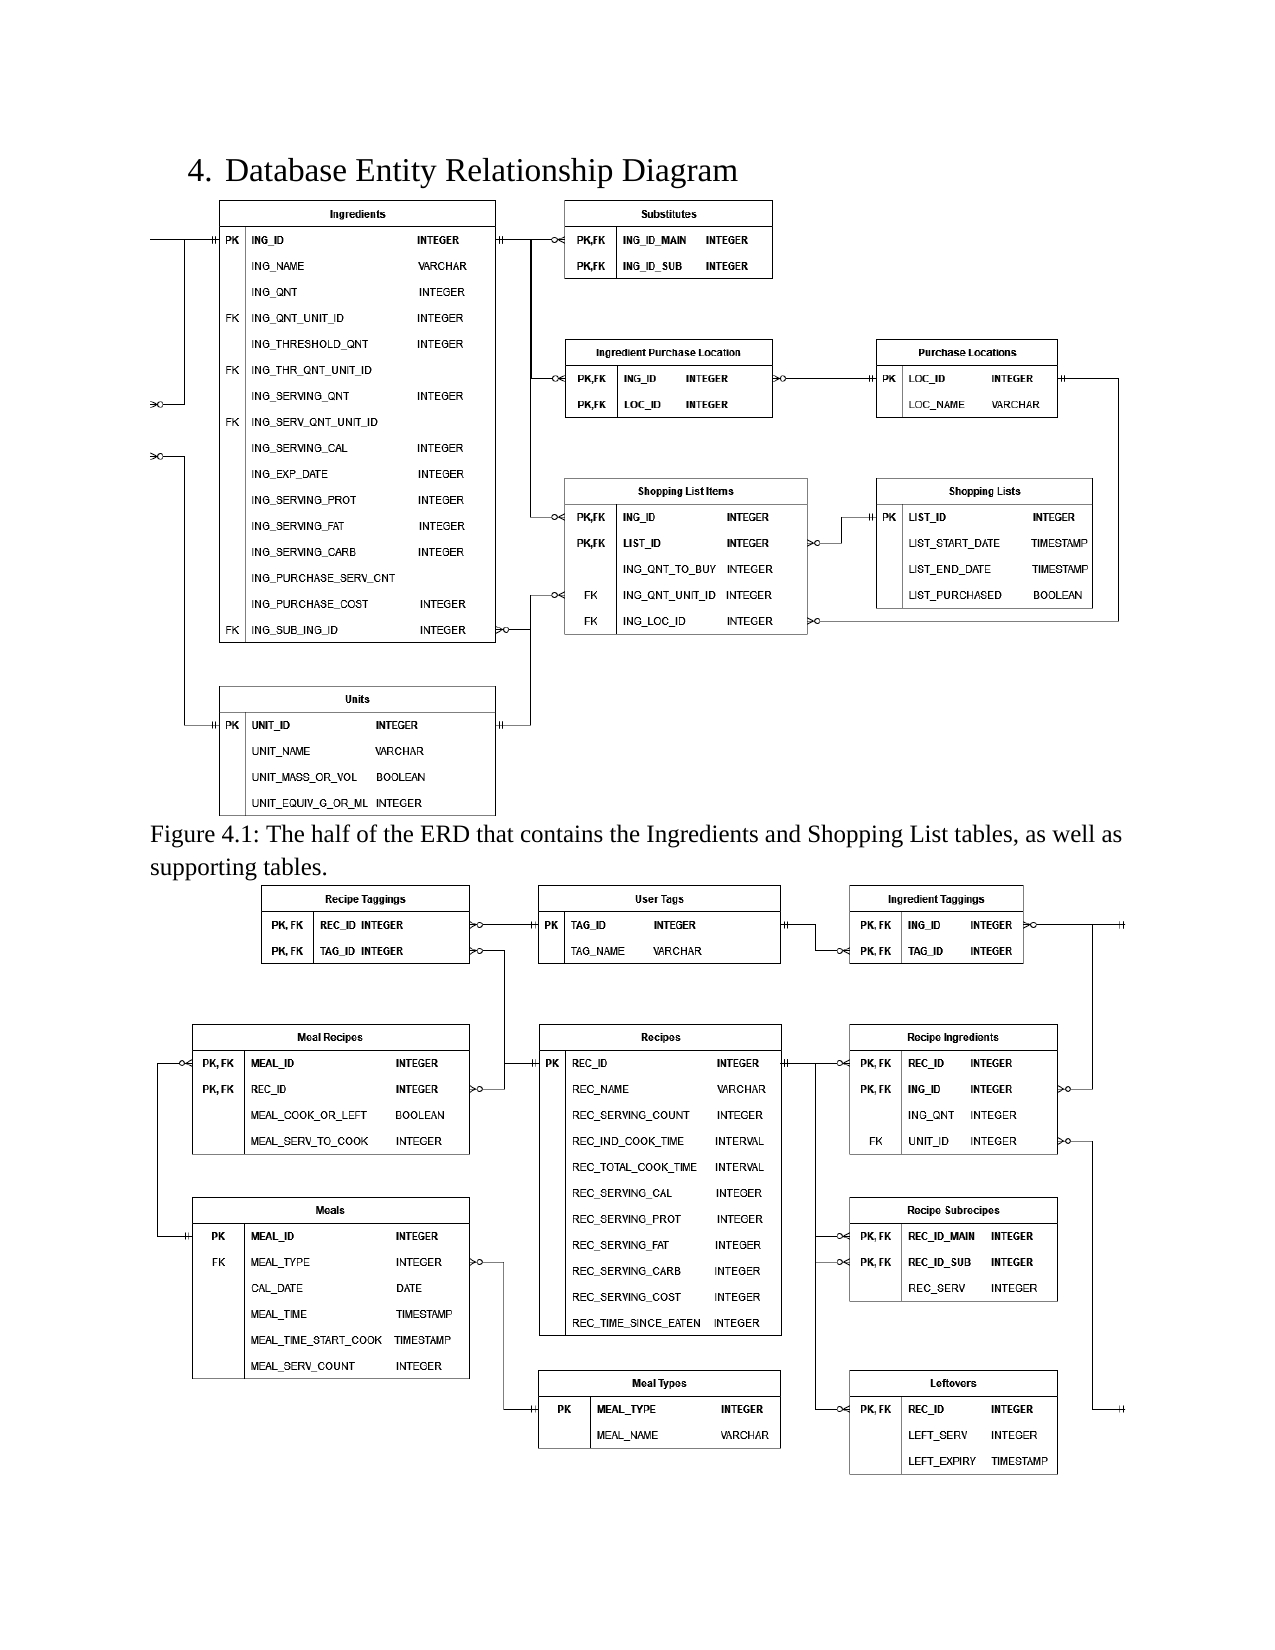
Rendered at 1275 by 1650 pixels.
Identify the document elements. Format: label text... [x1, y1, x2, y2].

picture [150, 200, 1125, 816]
text Figure 4.1: The half of the ERD that contains the Ingredients and Shopping List tables, as well as supporting tables. [150, 819, 1125, 881]
subtitle Database Entity Relationship Diagram [187, 150, 1125, 188]
picture [150, 885, 1125, 1500]
